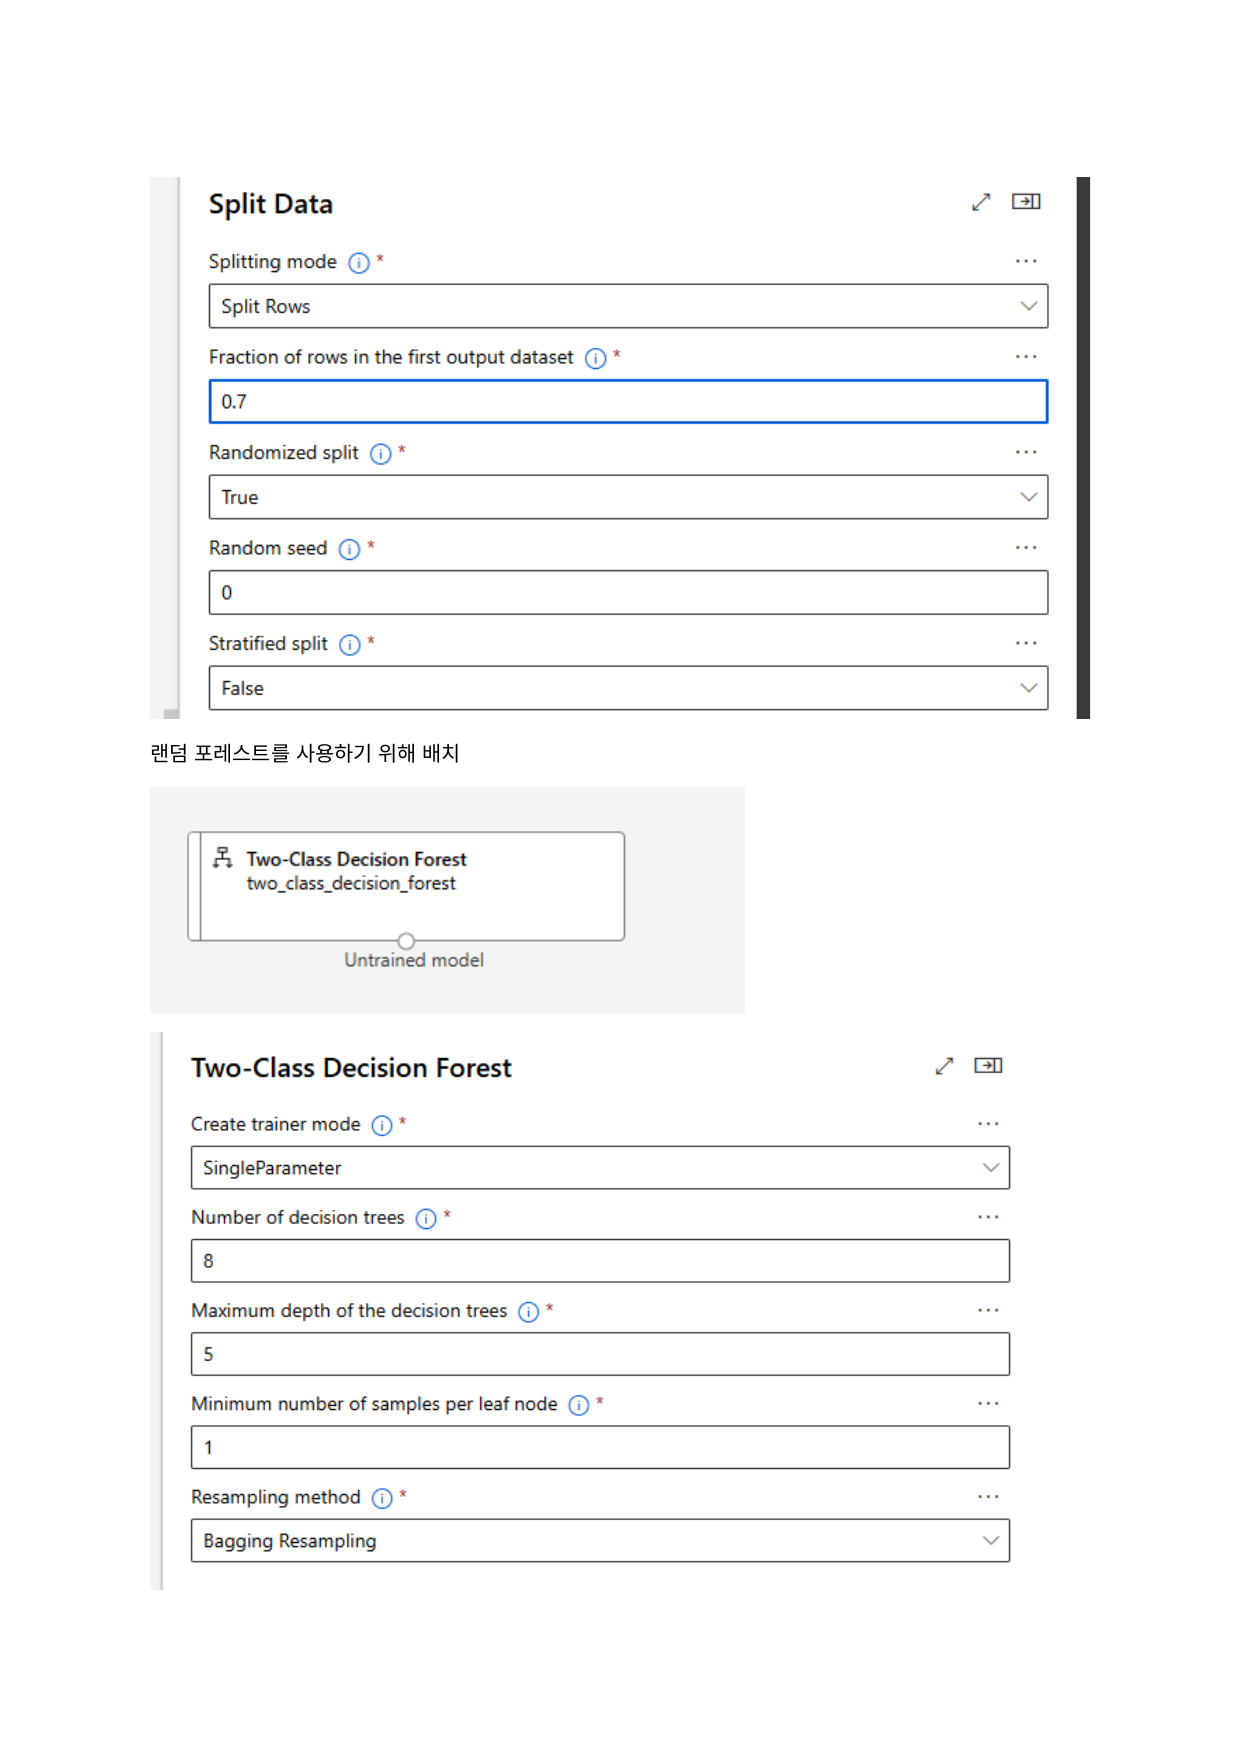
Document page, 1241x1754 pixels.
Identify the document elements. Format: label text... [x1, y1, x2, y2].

picture [150, 177, 1091, 719]
text 랜덤 포레스트를 사용하기 위해 배치 [150, 738, 1090, 768]
picture [150, 1032, 1031, 1590]
picture [150, 787, 746, 1014]
